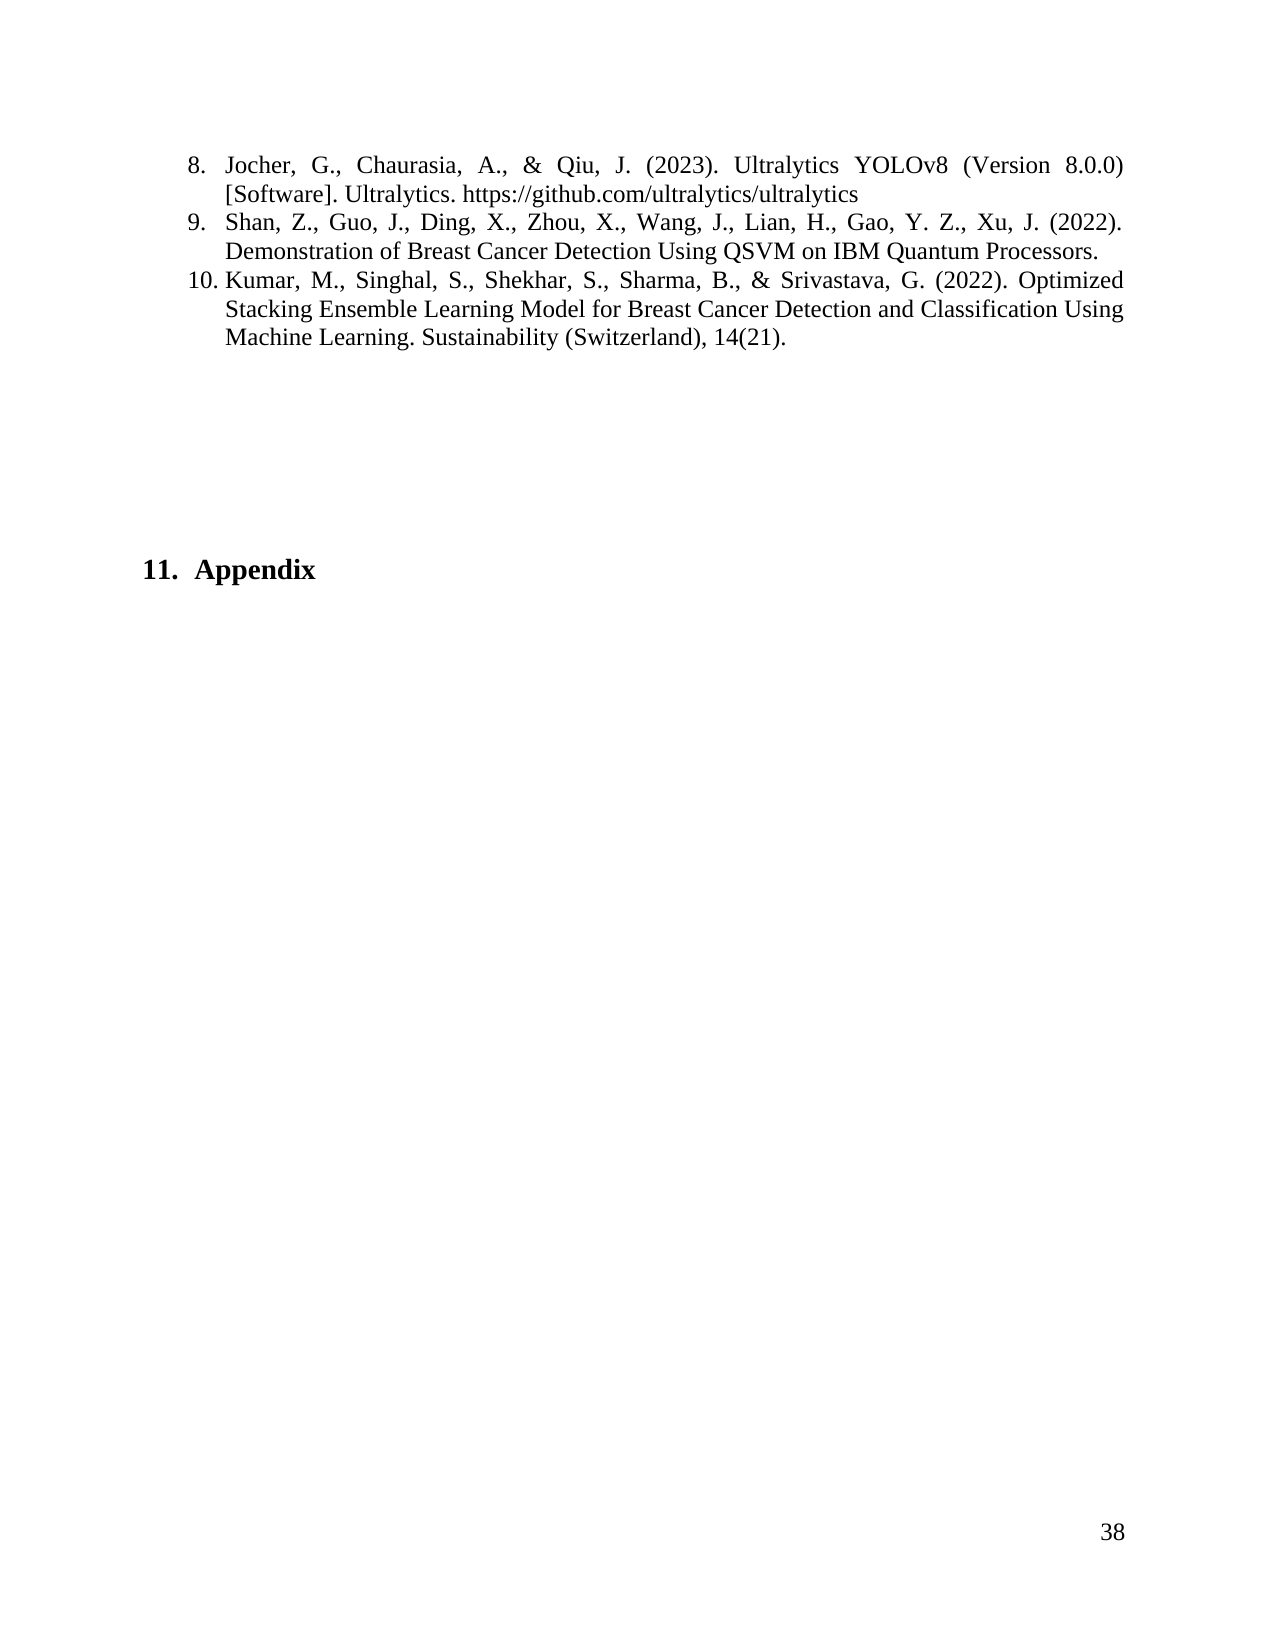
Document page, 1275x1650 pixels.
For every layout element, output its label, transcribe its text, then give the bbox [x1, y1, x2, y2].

list Shan, Z., Guo, J., Ding, X., Zhou, X., Wang, J., Lian, H., Gao, Y. Z., Xu, J. (2022). Demonstration of Breast Cancer Detection Using QSVM on IBM Quantum Processors. [187, 207, 1125, 265]
list Kumar, M., Singhal, S., Shekhar, S., Sharma, B., & Srivastava, G. (2022). Optimized Stacking Ensemble Learning Model for Breast Cancer Detection and Classification Using Machine Learning. Sustainability (Switzerland), 14(21). [187, 265, 1125, 351]
list Jocher, G., Chaurasia, A., & Qiu, J. (2023). Ultralytics YOLOv8 (Version 8.0.0) [Software]. Ultralytics. https://github.com/ultralytics/ultralytics [187, 150, 1125, 207]
list Appendix [142, 552, 1125, 586]
